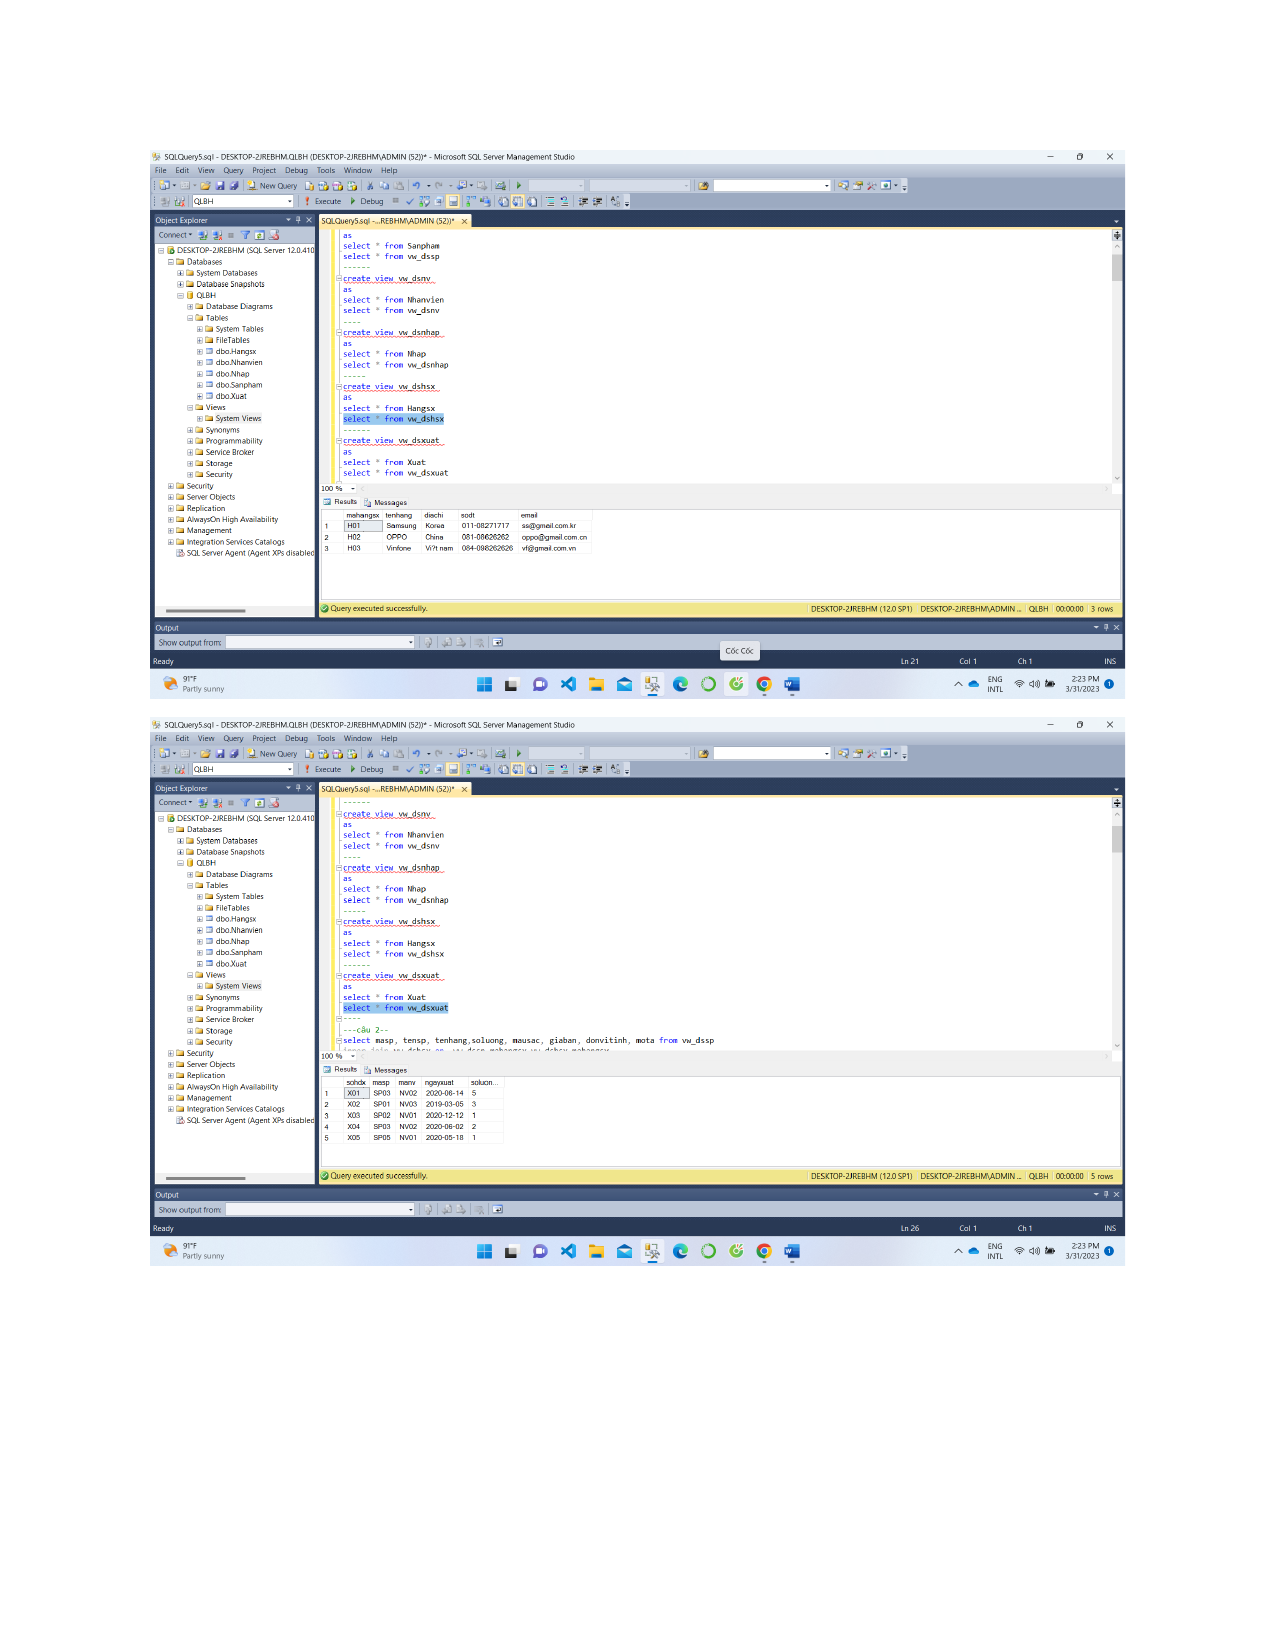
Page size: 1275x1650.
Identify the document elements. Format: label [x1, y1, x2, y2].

picture [150, 717, 1125, 1266]
picture [150, 150, 1125, 699]
